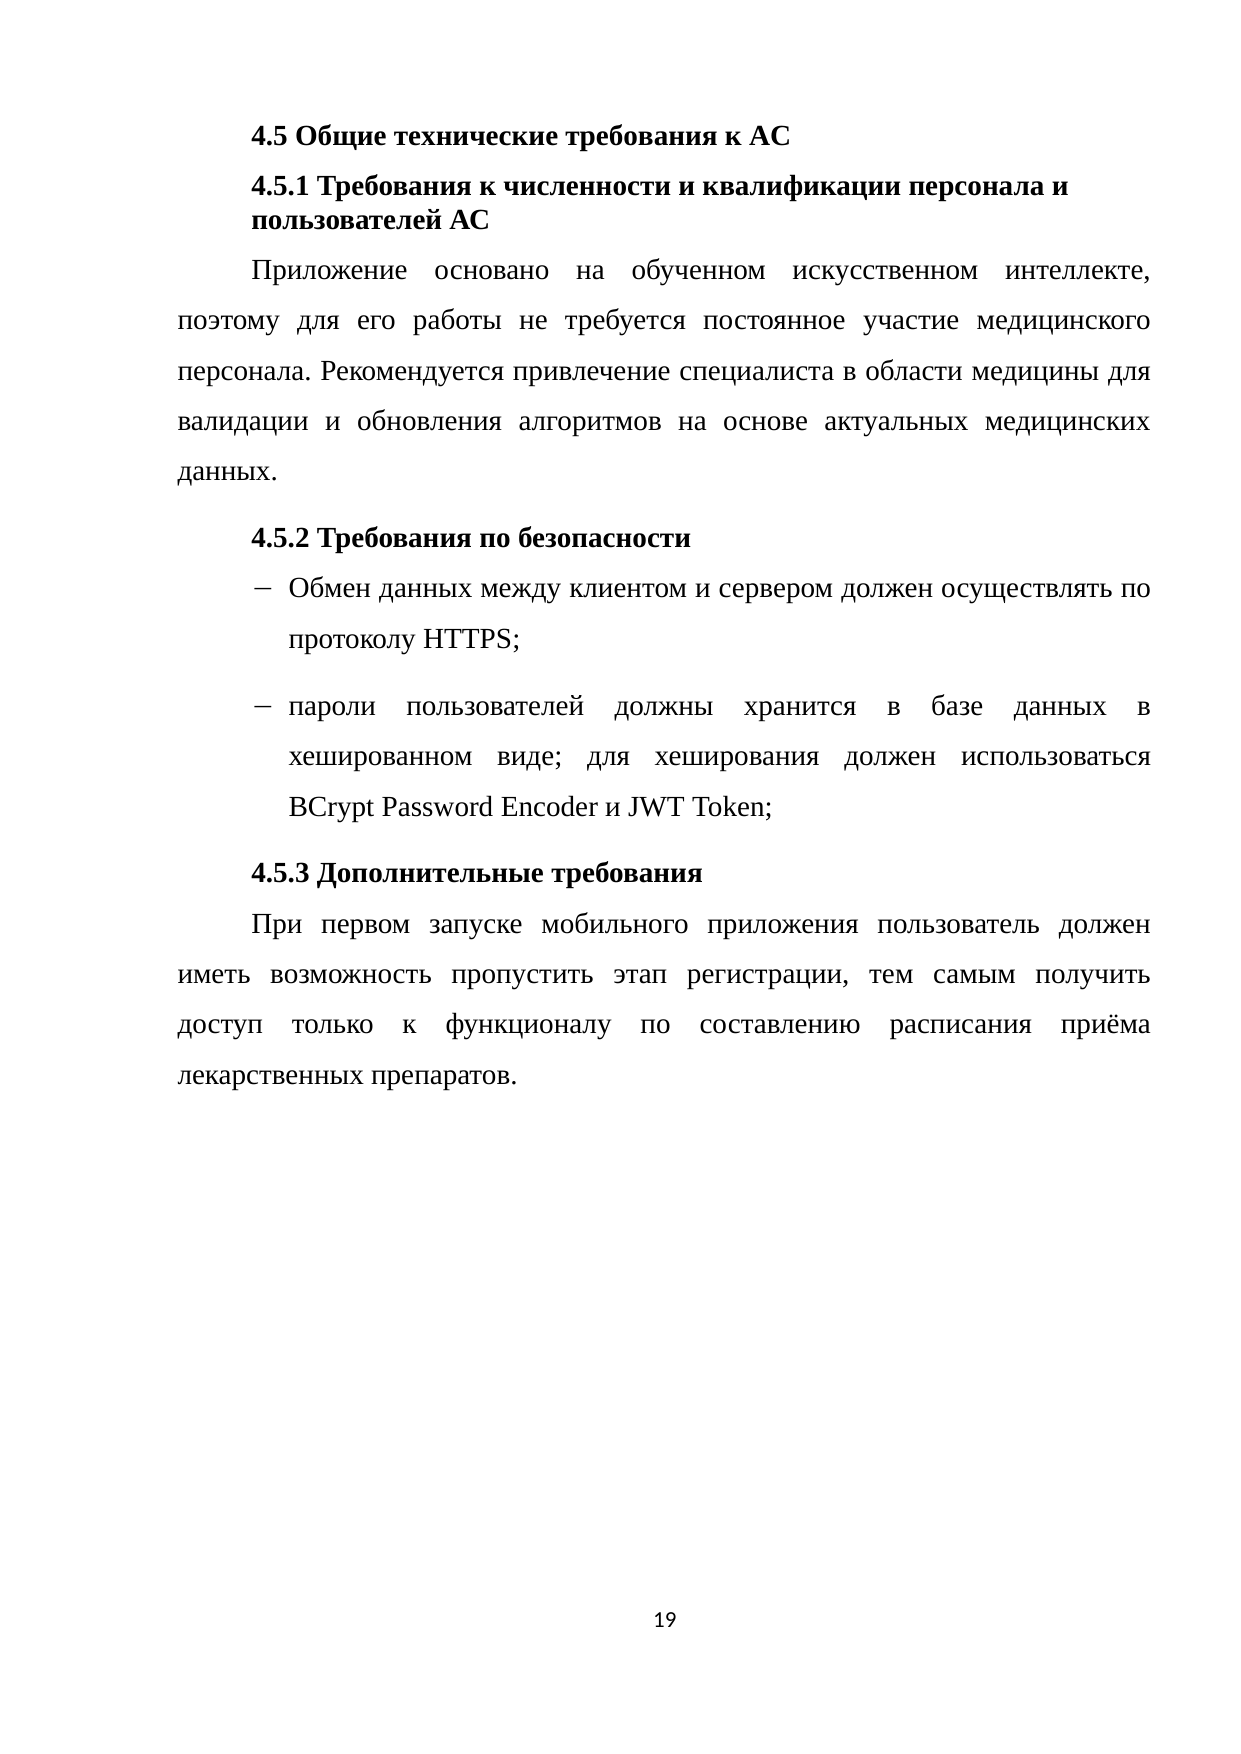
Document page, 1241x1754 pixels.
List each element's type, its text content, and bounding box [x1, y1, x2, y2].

list Требования к численности и квалификации персонала и пользователей АС [251, 168, 1152, 235]
text пароли пользователей должны хранится в базе данных в хешированном виде; для хеширования должен использоваться BCrypt Password Encoder и JWT Token; [251, 688, 1152, 822]
text Приложение основано на обученном искусственном интеллекте, поэтому для его работы не требуется постоянное участие медицинского персонала. Рекомендуется привлечение специалиста в области медицины для валидации и обновления алгоритмов на основе актуальных медицинских данных. [177, 252, 1152, 487]
text Обмен данных между клиентом и сервером должен осуществлять по протоколу HTTPS; [251, 571, 1152, 654]
text Дополнительные требования [251, 856, 1152, 889]
list Требования по безопасности [251, 520, 1152, 554]
text Общие технические требования к АС [251, 118, 1152, 152]
text При первом запуске мобильного приложения пользователь должен иметь возможность пропустить этап регистрации, тем самым получить доступ только к функционалу по составлению расписания приёма лекарственных препаратов. [177, 906, 1152, 1090]
